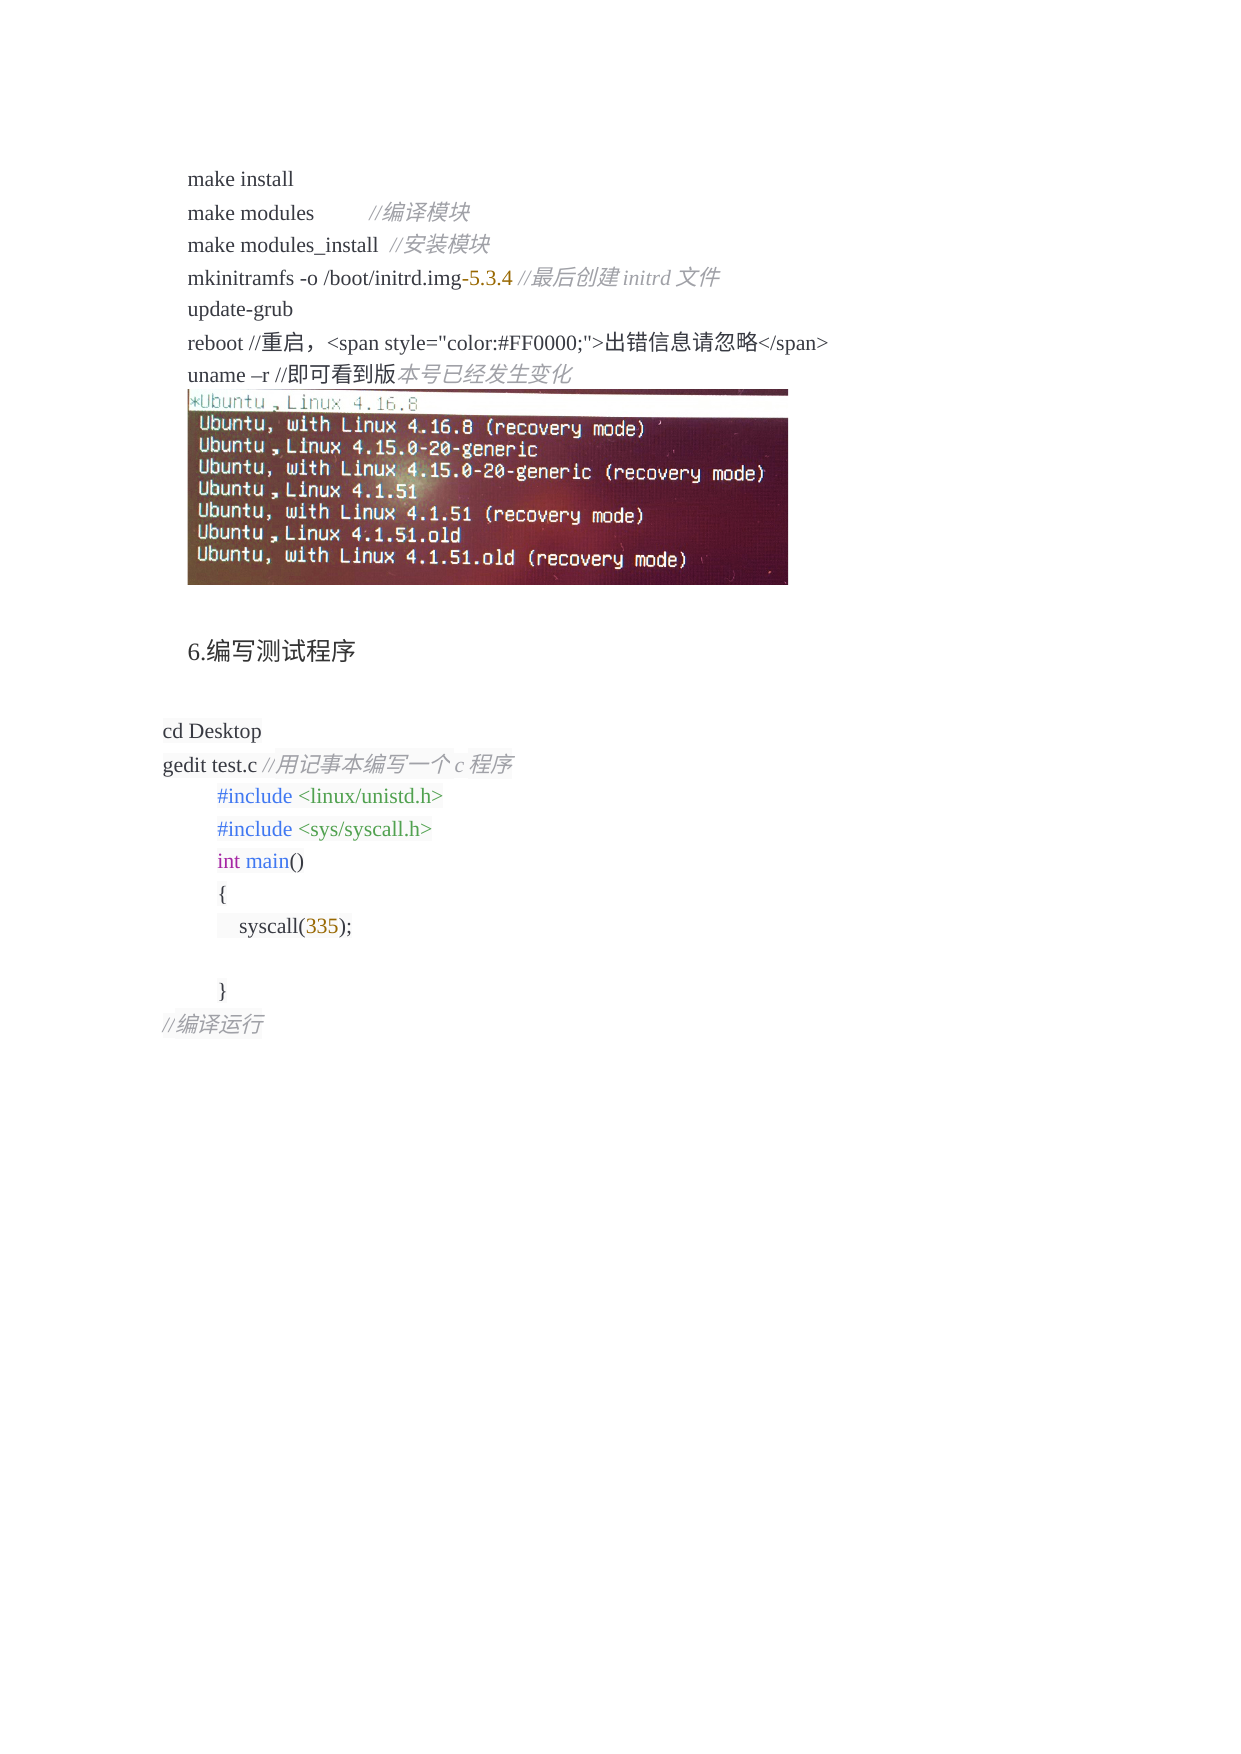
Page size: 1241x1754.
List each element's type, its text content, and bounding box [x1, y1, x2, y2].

text { [162, 877, 1053, 909]
text //编译运行 [162, 1007, 1053, 1039]
text cd Desktop [162, 714, 1053, 747]
picture [187, 389, 789, 585]
text #include <linux/unistd.h> [162, 779, 1053, 812]
text uname –r //即可看到版本号已经发生变化 [187, 357, 1053, 389]
text 6.编写测试程序 [187, 617, 1053, 714]
text #include <sys/syscall.h> [162, 812, 1053, 844]
text mkinitramfs -o /boot/initrd.img-5.3.4 //最后创建initrd文件 [187, 259, 1053, 292]
text make install [187, 162, 1053, 194]
text syscall(335); [162, 909, 1053, 942]
text reboot //重启，<span style="color:#FF0000;">出错信息请忽略</span> [187, 324, 1053, 357]
text update-grub [187, 292, 1053, 324]
text gedit test.c //用记事本编写一个c程序 [162, 747, 1053, 779]
text int main() [162, 844, 1053, 877]
text make modules_install //安装模块 [187, 227, 1053, 259]
text } [162, 974, 1053, 1007]
text make modules //编译模块 [187, 194, 1053, 227]
